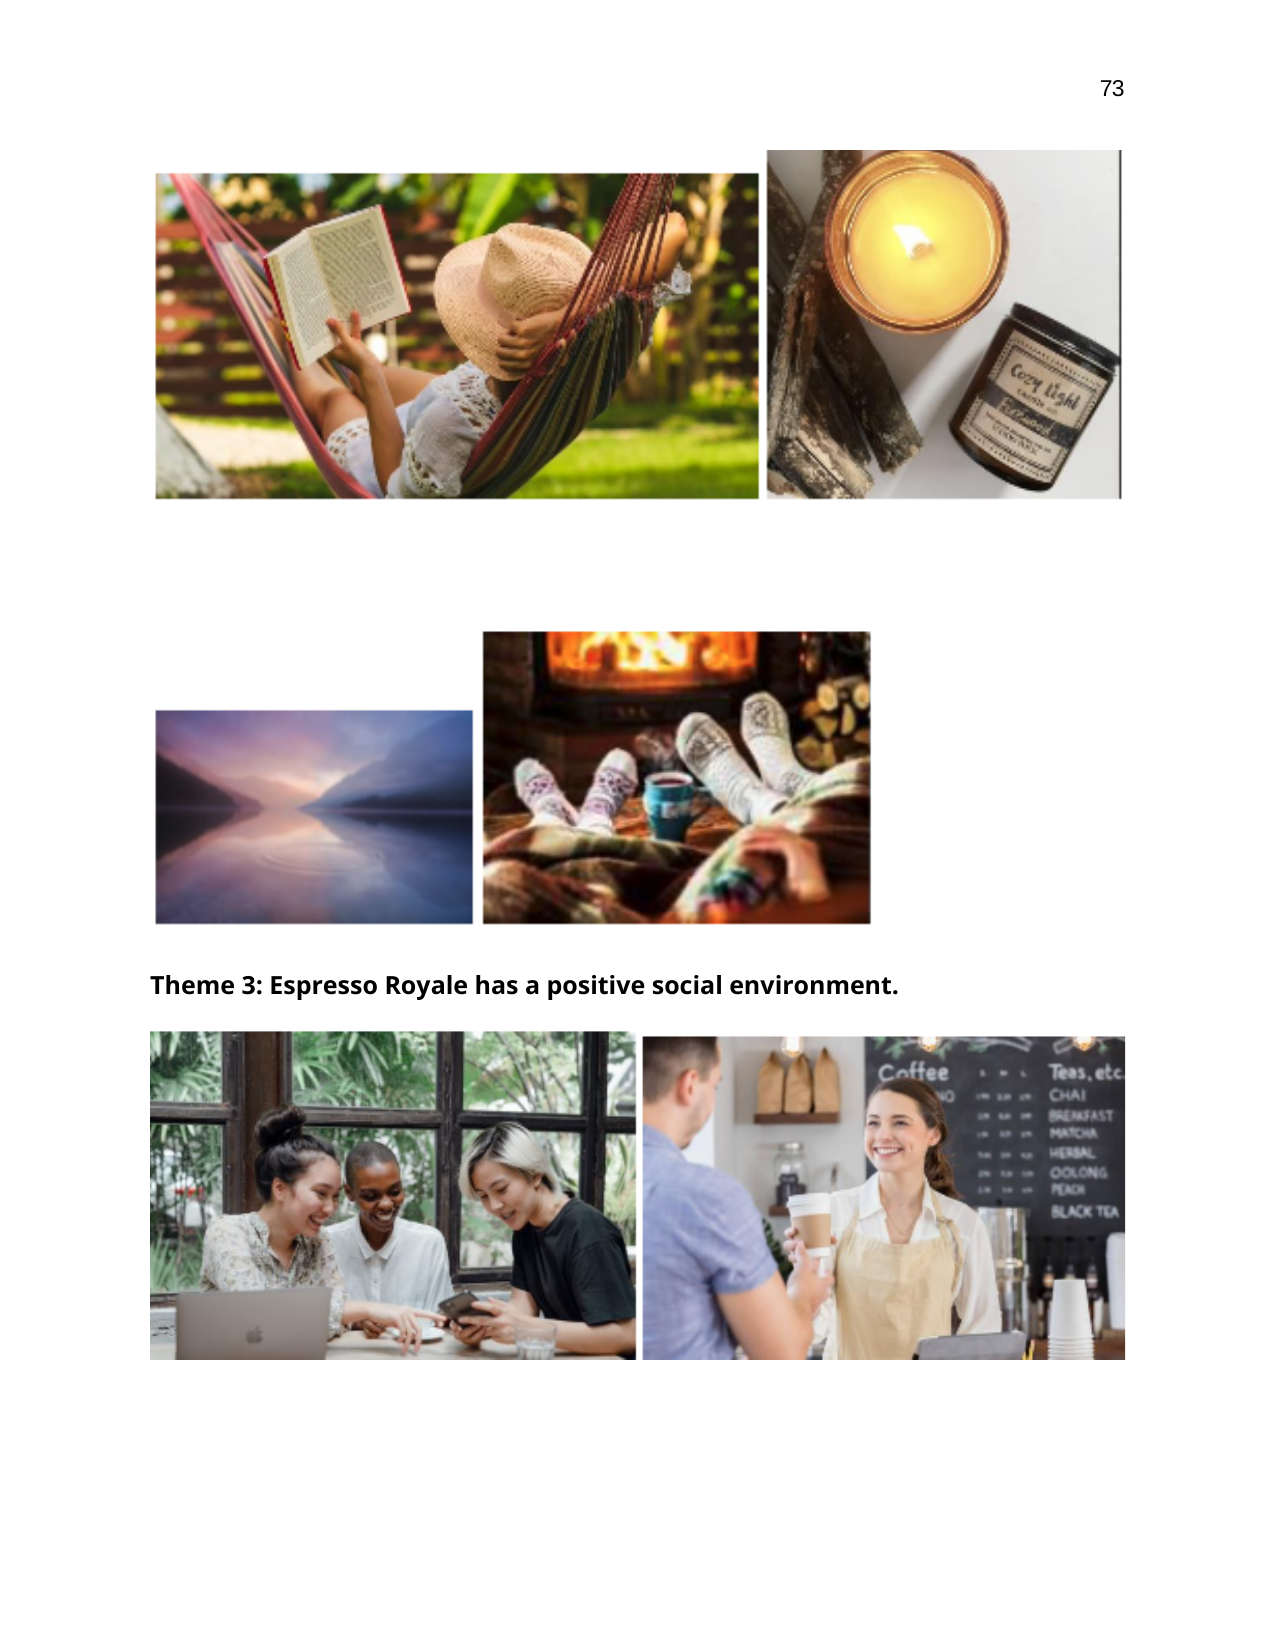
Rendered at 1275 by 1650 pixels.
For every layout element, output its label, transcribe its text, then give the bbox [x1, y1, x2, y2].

text Theme 3: Espresso Royale has a positive social environment. [150, 968, 1125, 1002]
picture [150, 150, 1125, 939]
picture [150, 1031, 1125, 1360]
